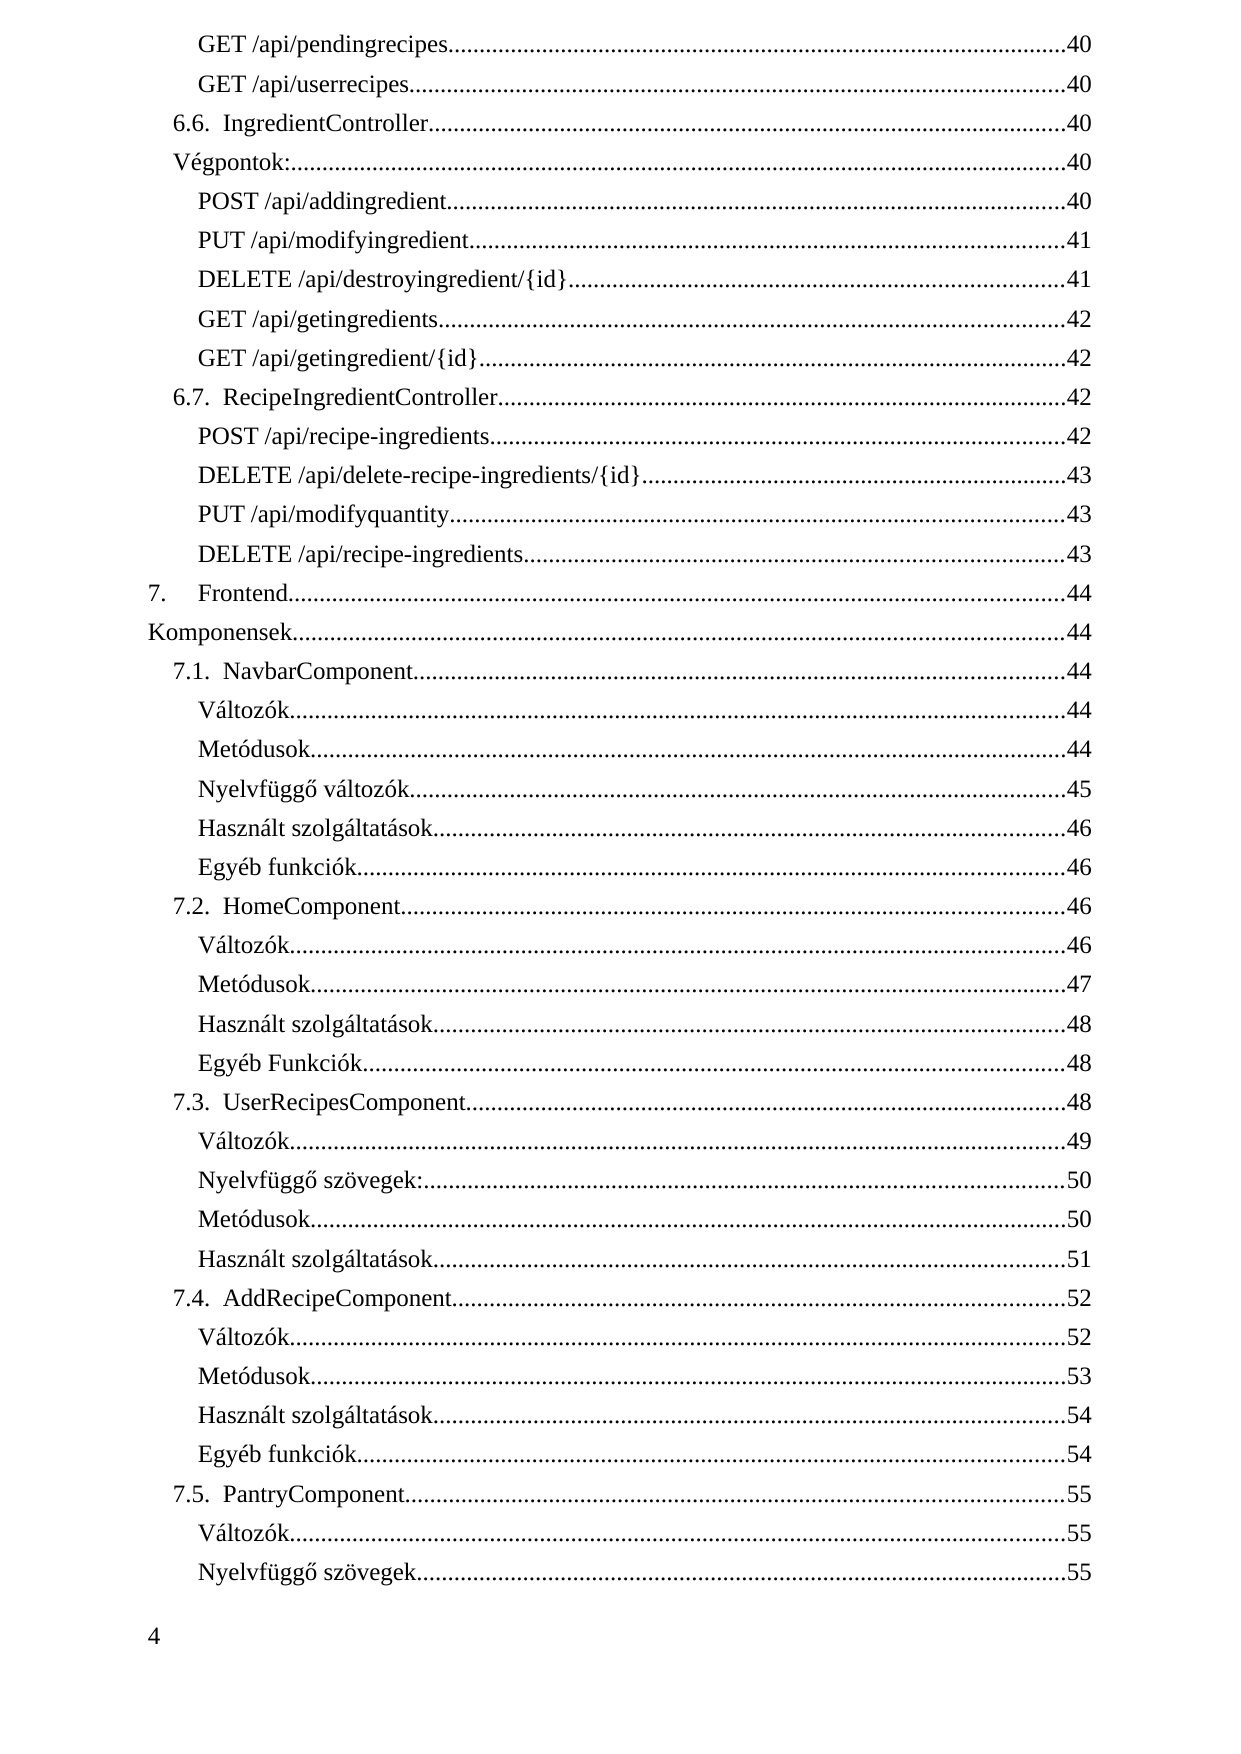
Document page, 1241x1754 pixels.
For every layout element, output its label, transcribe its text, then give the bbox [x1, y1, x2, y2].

text Metódusok 44 [198, 734, 1093, 763]
text GET /api/getingredient/{id} 42 [198, 343, 1093, 372]
text Változók 52 [198, 1322, 1093, 1351]
text DELETE /api/recipe-ingredients 43 [198, 539, 1093, 567]
text Metódusok 47 [198, 969, 1093, 998]
text 7.4. AddRecipeComponent 52 [173, 1283, 1093, 1312]
text 7.2. HomeComponent 46 [173, 891, 1093, 920]
text GET /api/pendingrecipes 40 [198, 29, 1093, 58]
text Változók 44 [198, 695, 1093, 724]
text Nyelvfüggő változók 45 [198, 774, 1093, 802]
text Komponensek 44 [148, 617, 1093, 646]
text Nyelvfüggő szövegek 55 [198, 1557, 1093, 1586]
text POST /api/recipe-ingredients 42 [198, 421, 1093, 450]
text POST /api/addingredient 40 [198, 186, 1093, 215]
text Változók 49 [198, 1126, 1093, 1155]
text GET /api/userrecipes 40 [198, 69, 1093, 97]
text DELETE /api/destroyingredient/{id} 41 [198, 264, 1093, 293]
text 6.6. IngredientController 40 [173, 108, 1093, 137]
text 7. Frontend 44 [148, 578, 1093, 607]
text 7.3. UserRecipesComponent 48 [173, 1087, 1093, 1116]
text Metódusok 50 [198, 1204, 1093, 1233]
text PUT /api/modifyquantity 43 [198, 499, 1093, 528]
text Változók 55 [198, 1518, 1093, 1547]
text DELETE /api/delete-recipe-ingredients/{id} 43 [198, 460, 1093, 489]
text Változók 46 [198, 930, 1093, 959]
text 6.7. RecipeIngredientController 42 [173, 382, 1093, 411]
text Nyelvfüggő szövegek: 50 [198, 1165, 1093, 1194]
text Egyéb funkciók 54 [198, 1439, 1093, 1468]
text PUT /api/modifyingredient 41 [198, 225, 1093, 254]
text 7.5. PantryComponent 55 [173, 1479, 1093, 1507]
text Egyéb Funkciók 48 [198, 1048, 1093, 1077]
text Használt szolgáltatások 46 [198, 813, 1093, 842]
text Metódusok 53 [198, 1361, 1093, 1390]
text 7.1. NavbarComponent 44 [173, 656, 1093, 685]
text Végpontok: 40 [173, 147, 1093, 176]
text Használt szolgáltatások 54 [198, 1400, 1093, 1429]
text Használt szolgáltatások 48 [198, 1009, 1093, 1037]
text GET /api/getingredients 42 [198, 304, 1093, 332]
text Használt szolgáltatások 51 [198, 1244, 1093, 1272]
text Egyéb funkciók 46 [198, 852, 1093, 881]
